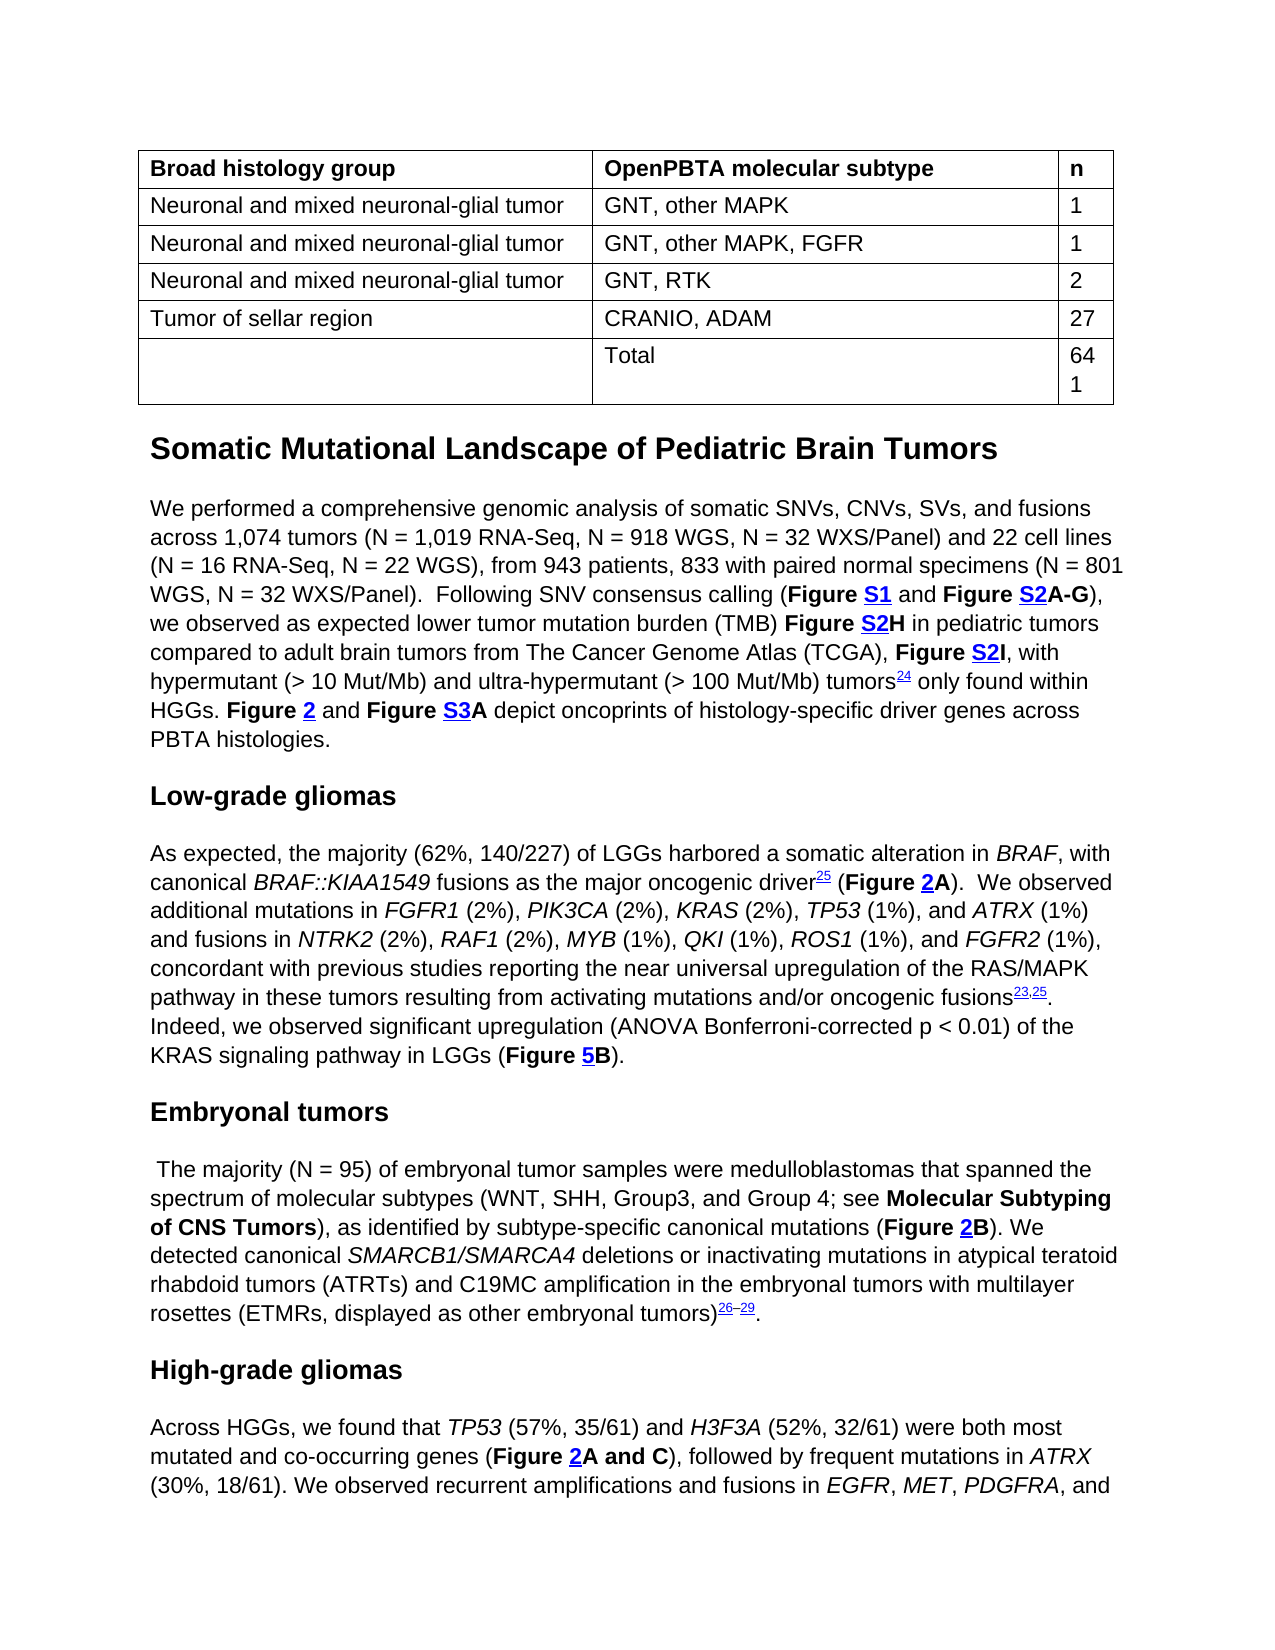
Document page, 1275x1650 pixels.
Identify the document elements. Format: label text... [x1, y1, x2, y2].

table_cell Tumor of sellar region [139, 301, 592, 337]
text As expected, the majority (62%, 140/227) of LGGs harbored a somatic alteration in BRAF, with canonical BRAF::KIAA1549 fusions as the major oncogenic driver25 (Figure 2A). We observed additional mutations in FGFR1 (2%), PIK3CA (2%), KRAS (2%), TP53 (1%), and ATRX (1%) and fusions in NTRK2 (2%), RAF1 (2%), MYB (1%), QKI (1%), ROS1 (1%), and FGFR2 (1%), concordant with previous studies reporting the near universal upregulation of the RAS/MAPK pathway in these tumors resulting from activating mutations and/or oncogenic fusions23,25. Indeed, we observed significant upregulation (ANOVA Bonferroni-corrected p < 0.01) of the KRAS signaling pathway in LGGs (Figure 5B). [150, 839, 1125, 1068]
table_cell 1 [1059, 189, 1113, 225]
table_cell 1 [1059, 226, 1113, 262]
table_cell Neuronal and mixed neuronal-glial tumor [139, 264, 592, 300]
subtitle High-grade gliomas [150, 1354, 1125, 1386]
table_cell Total [593, 339, 1058, 404]
subtitle Low-grade gliomas [150, 780, 1125, 811]
table_cell 641 [1059, 339, 1113, 404]
table_cell GNT, other MAPK [593, 189, 1058, 225]
table_cell CRANIO, ADAM [593, 301, 1058, 337]
text We performed a comprehensive genomic analysis of somatic SNVs, CNVs, SVs, and fusions across 1,074 tumors (N = 1,019 RNA-Seq, N = 918 WGS, N = 32 WXS/Panel) and 22 cell lines (N = 16 RNA-Seq, N = 22 WGS), from 943 patients, 833 with paired normal specimens (N = 801 WGS, N = 32 WXS/Panel). Following SNV consensus calling (Figure S1 and Figure S2A-G), we observed as expected lower tumor mutation burden (TMB) Figure S2H in pediatric tumors compared to adult brain tumors from The Cancer Genome Atlas (TCGA), Figure S2I, with hypermutant (> 10 Mut/Mb) and ultra-hypermutant (> 100 Mut/Mb) tumors24 only found within HGGs. Figure 2 and Figure S3A depict oncoprints of histology-specific driver genes across PBTA histologies. [150, 494, 1125, 752]
table_cell GNT, RTK [593, 264, 1058, 300]
table_header Broad histology group [139, 151, 592, 187]
table_cell Neuronal and mixed neuronal-glial tumor [139, 226, 592, 262]
table_cell 2 [1059, 264, 1113, 300]
subtitle Embryonal tumors [150, 1096, 1125, 1127]
table_cell 27 [1059, 301, 1113, 337]
table_cell [139, 339, 592, 404]
text The majority (N = 95) of embryonal tumor samples were medulloblastomas that spanned the spectrum of molecular subtypes (WNT, SHH, Group3, and Group 4; see Molecular Subtyping of CNS Tumors), as identified by subtype-specific canonical mutations (Figure 2B). We detected canonical SMARCB1/SMARCA4 deletions or inactivating mutations in atypical teratoid rhabdoid tumors (ATRTs) and C19MC amplification in the embryonal tumors with multilayer rosettes (ETMRs, displayed as other embryonal tumors)26–29. [150, 1156, 1125, 1327]
table_cell GNT, other MAPK, FGFR [593, 226, 1058, 262]
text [150, 1414, 1125, 1498]
subtitle Somatic Mutational Landscape of Pediatric Brain Tumors [150, 430, 1125, 466]
table_cell Neuronal and mixed neuronal-glial tumor [139, 189, 592, 225]
table_header OpenPBTA molecular subtype [593, 151, 1058, 187]
table_header n [1059, 151, 1113, 187]
